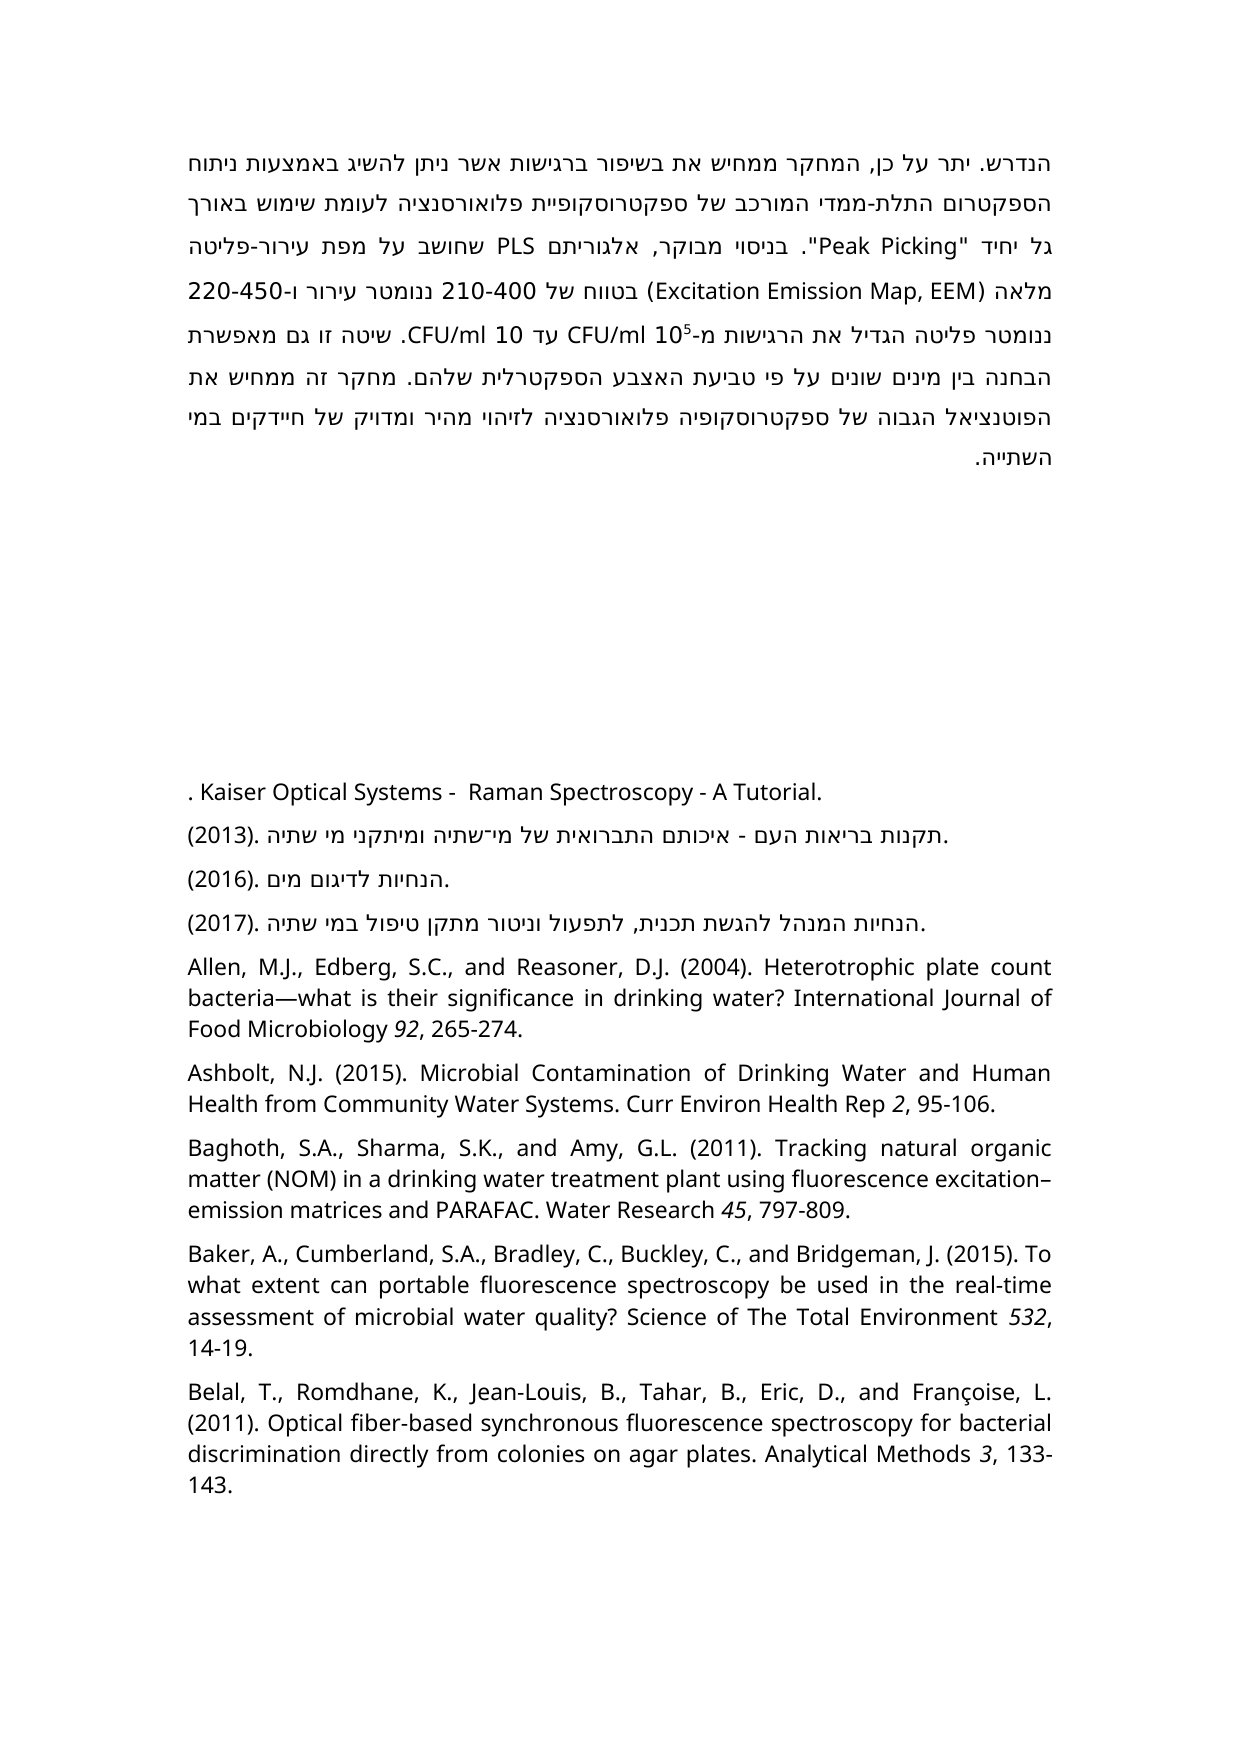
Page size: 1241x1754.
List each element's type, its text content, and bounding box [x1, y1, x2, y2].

text Allen, M.J., Edberg, S.C., and Reasoner, D.J. (2004). Heterotrophic plate count bacteria—what is their significance in drinking water? International Journal of Food Microbiology 92, 265-274. [187, 950, 1053, 1044]
text (2013). תקנות בריאות העם - איכותם התברואית של מי־שתיה ומיתקני מי שתיה. [187, 819, 1053, 850]
text (2016). הנחיות לדיגום מים. [187, 863, 1053, 894]
text Belal, T., Romdhane, K., Jean-Louis, B., Tahar, B., Eric, D., and Françoise, L. (2011). Optical fiber-based synchronous fluorescence spectroscopy for bacterial discrimination directly from colonies on agar plates. Analytical Methods 3, 133-143. [187, 1375, 1053, 1500]
text Baghoth, S.A., Sharma, S.K., and Amy, G.L. (2011). Tracking natural organic matter (NOM) in a drinking water treatment plant using fluorescence excitation–emission matrices and PARAFAC. Water Research 45, 797-809. [187, 1132, 1053, 1225]
text Ashbolt, N.J. (2015). Microbial Contamination of Drinking Water and Human Health from Community Water Systems. Curr Environ Health Rep 2, 95-106. [187, 1057, 1053, 1119]
text (2017). הנחיות המנהל להגשת תכנית, לתפעול וניטור מתקן טיפול במי שתיה. [187, 907, 1053, 938]
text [187, 150, 1053, 470]
text . Kaiser Optical Systems - Raman Spectroscopy - A Tutorial. [187, 775, 1053, 807]
text Baker, A., Cumberland, S.A., Bradley, C., Buckley, C., and Bridgeman, J. (2015). To what extent can portable fluorescence spectroscopy be used in the real-time assessment of microbial water quality? Science of The Total Environment 532, 14-19. [187, 1238, 1053, 1363]
